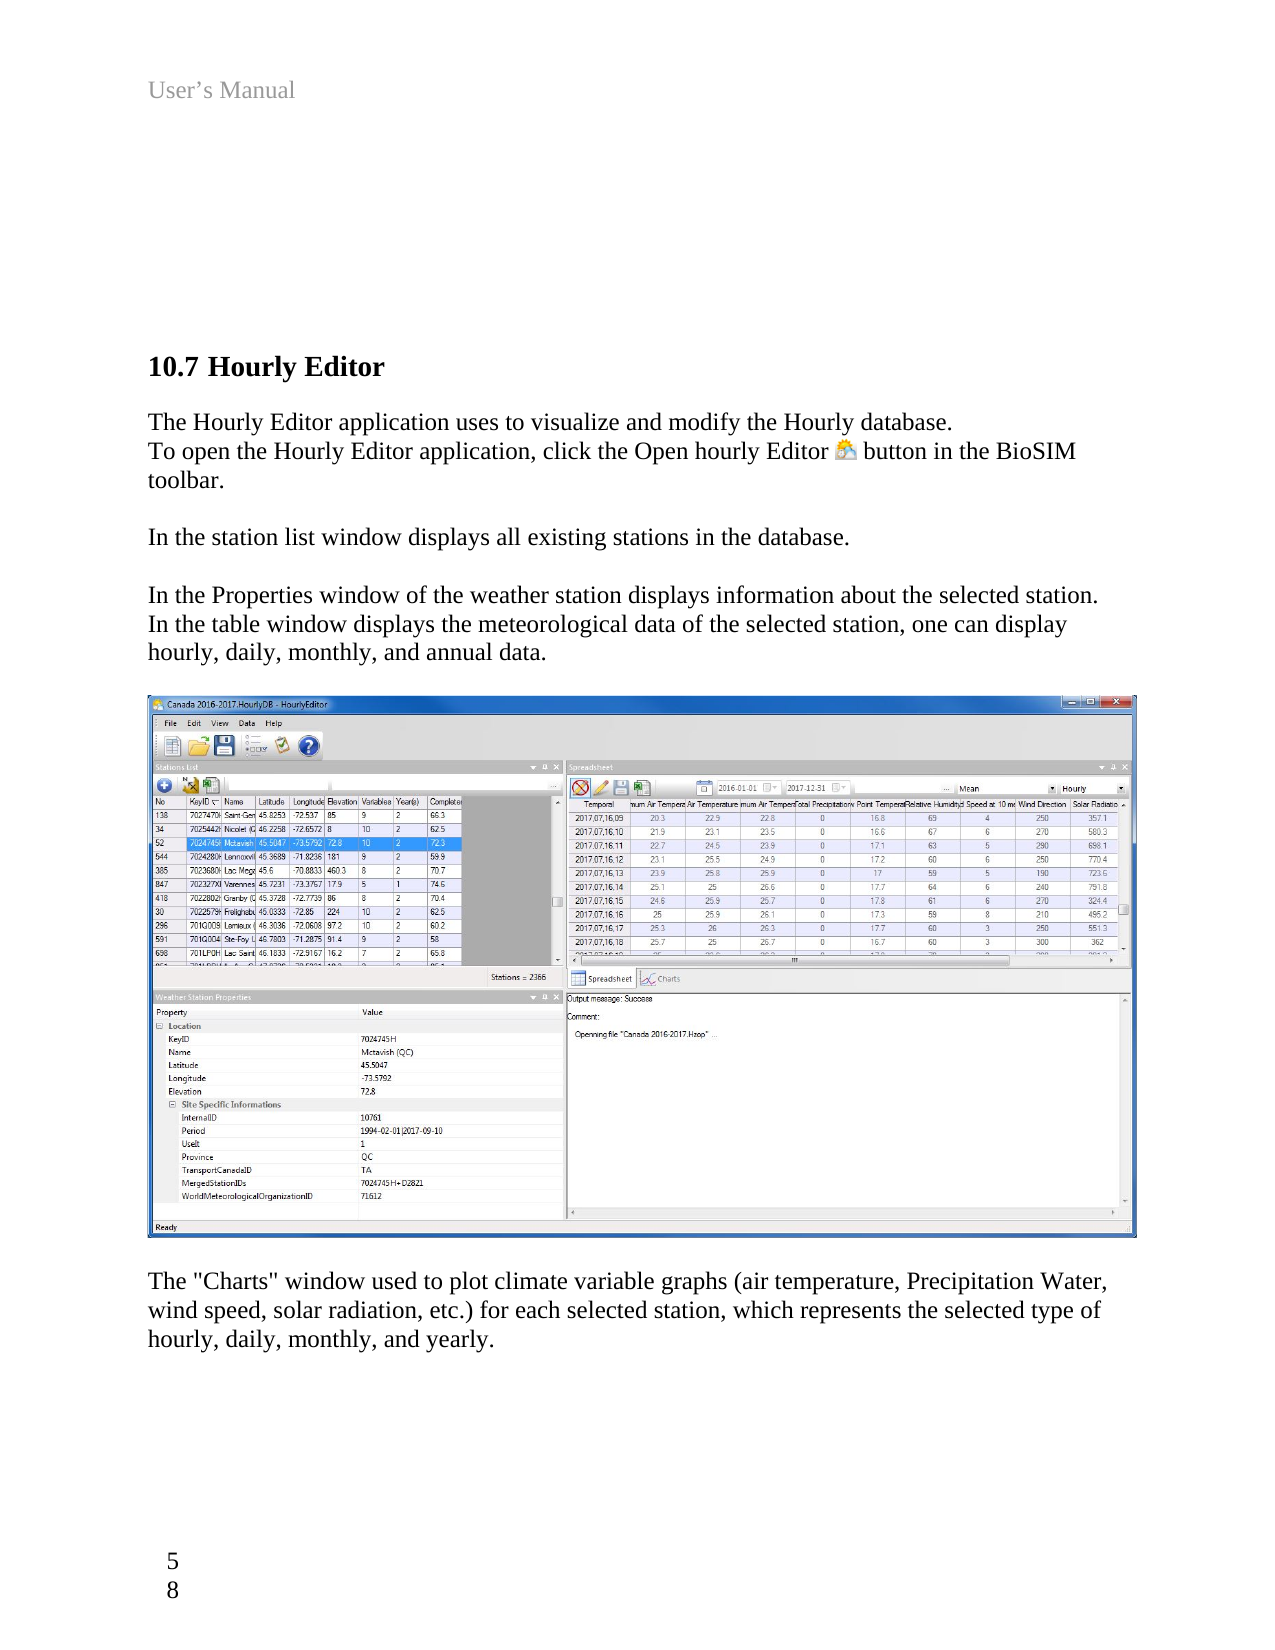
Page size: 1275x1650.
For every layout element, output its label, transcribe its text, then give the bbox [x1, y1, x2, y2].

text To open the Hourly Editor application, click the Open hourly Editor button in the BioSIM toolbar. [148, 436, 1137, 494]
picture [147, 695, 1137, 1238]
text In the station list window displays all existing stations in the database. [148, 522, 1137, 551]
picture [835, 437, 857, 460]
subtitle Hourly Editor [148, 349, 1137, 382]
text The Hourly Editor application uses to visualize and modify the Hourly database. [148, 407, 1137, 436]
text The "Charts" window used to plot climate variable graphs (air temperature, Precipitation Water, wind speed, solar radiation, etc.) for each selected station, which represents the selected type of hourly, daily, monthly, and yearly. [148, 1266, 1137, 1353]
text In the table window displays the meteorological data of the selected station, one can display hourly, daily, monthly, and annual data. [148, 609, 1137, 666]
text In the Properties window of the weather station displays information about the selected station. [148, 580, 1137, 609]
